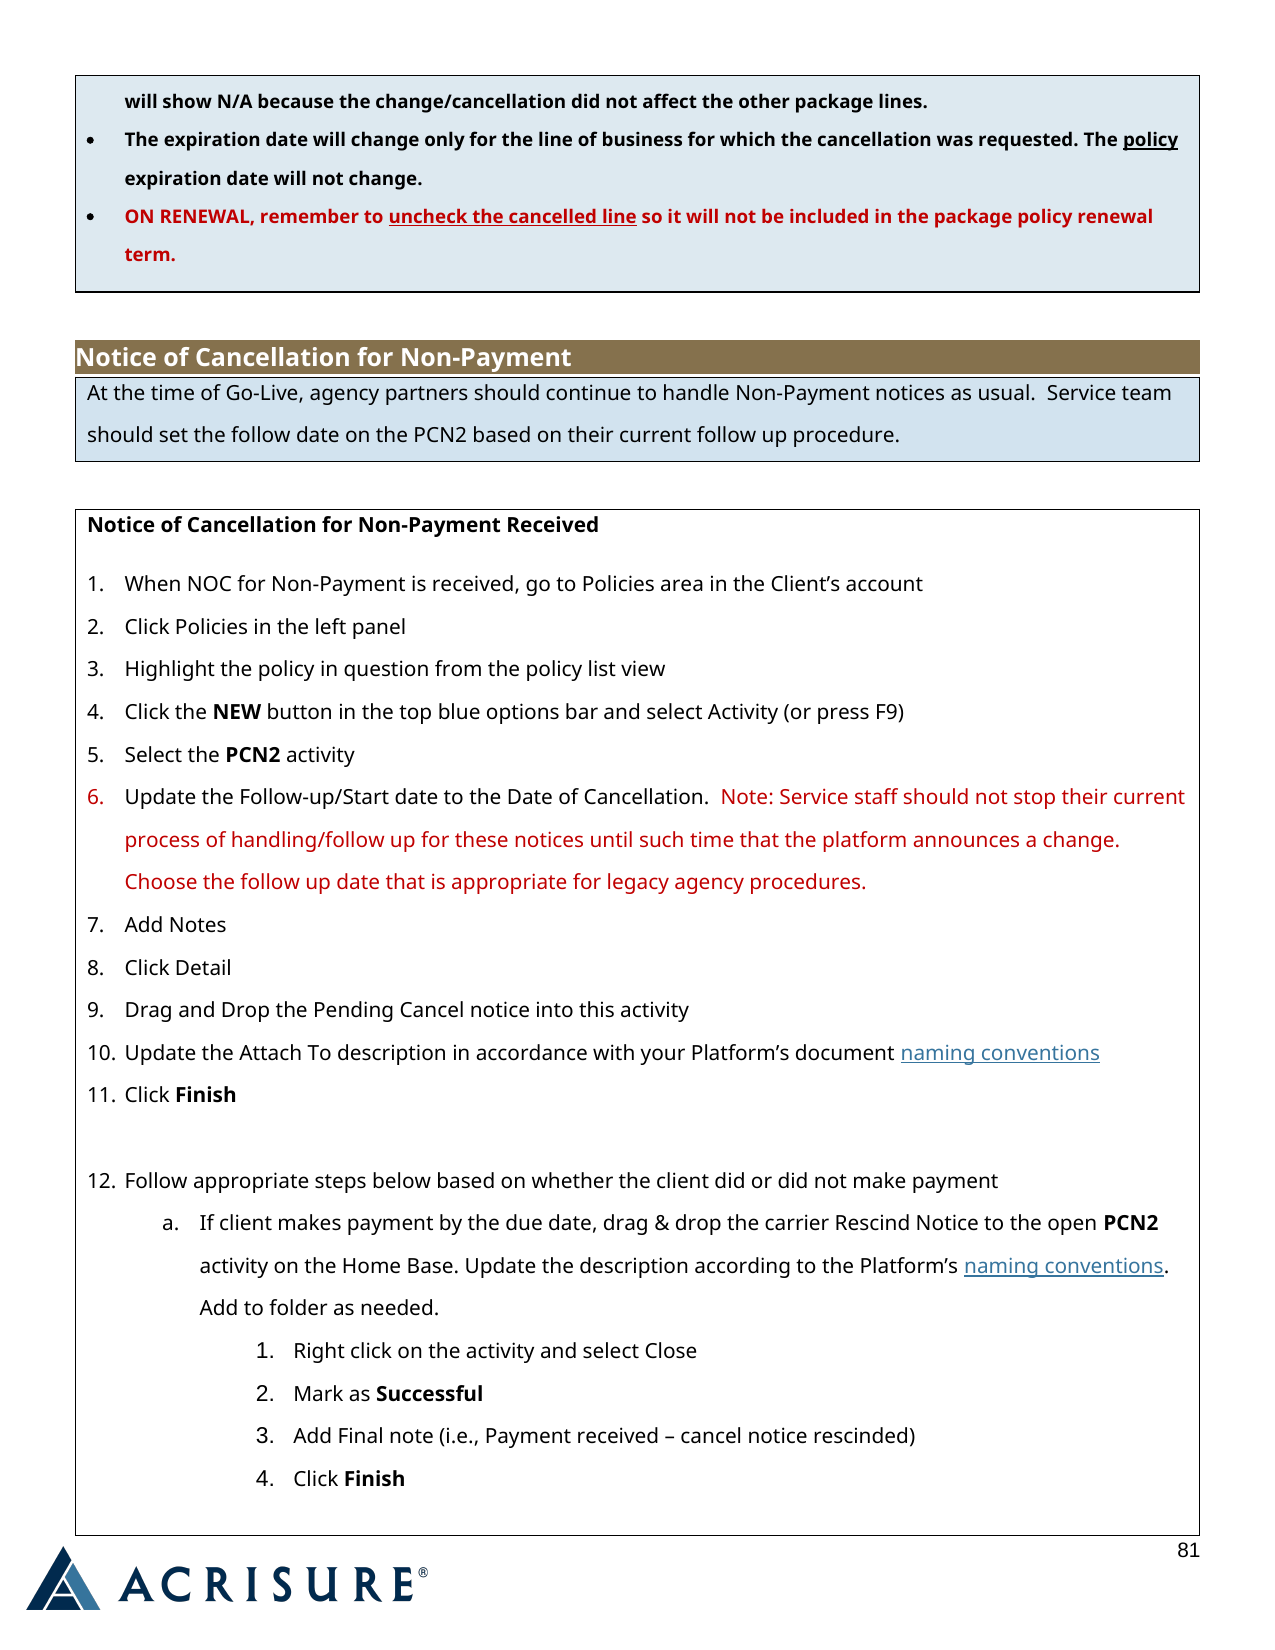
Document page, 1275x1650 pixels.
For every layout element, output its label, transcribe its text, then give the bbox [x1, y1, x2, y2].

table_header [76, 510, 1199, 1535]
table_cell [76, 76, 1199, 291]
subtitle Notice of Cancellation for Non-Payment [75, 340, 1200, 374]
table_header At the time of Go-Live, agency partners should continue to handle Non-Payment notices as usual. Service team should set the follow date on the PCN2 based on their current follow up procedure. [76, 378, 1199, 461]
picture [26, 1546, 428, 1610]
